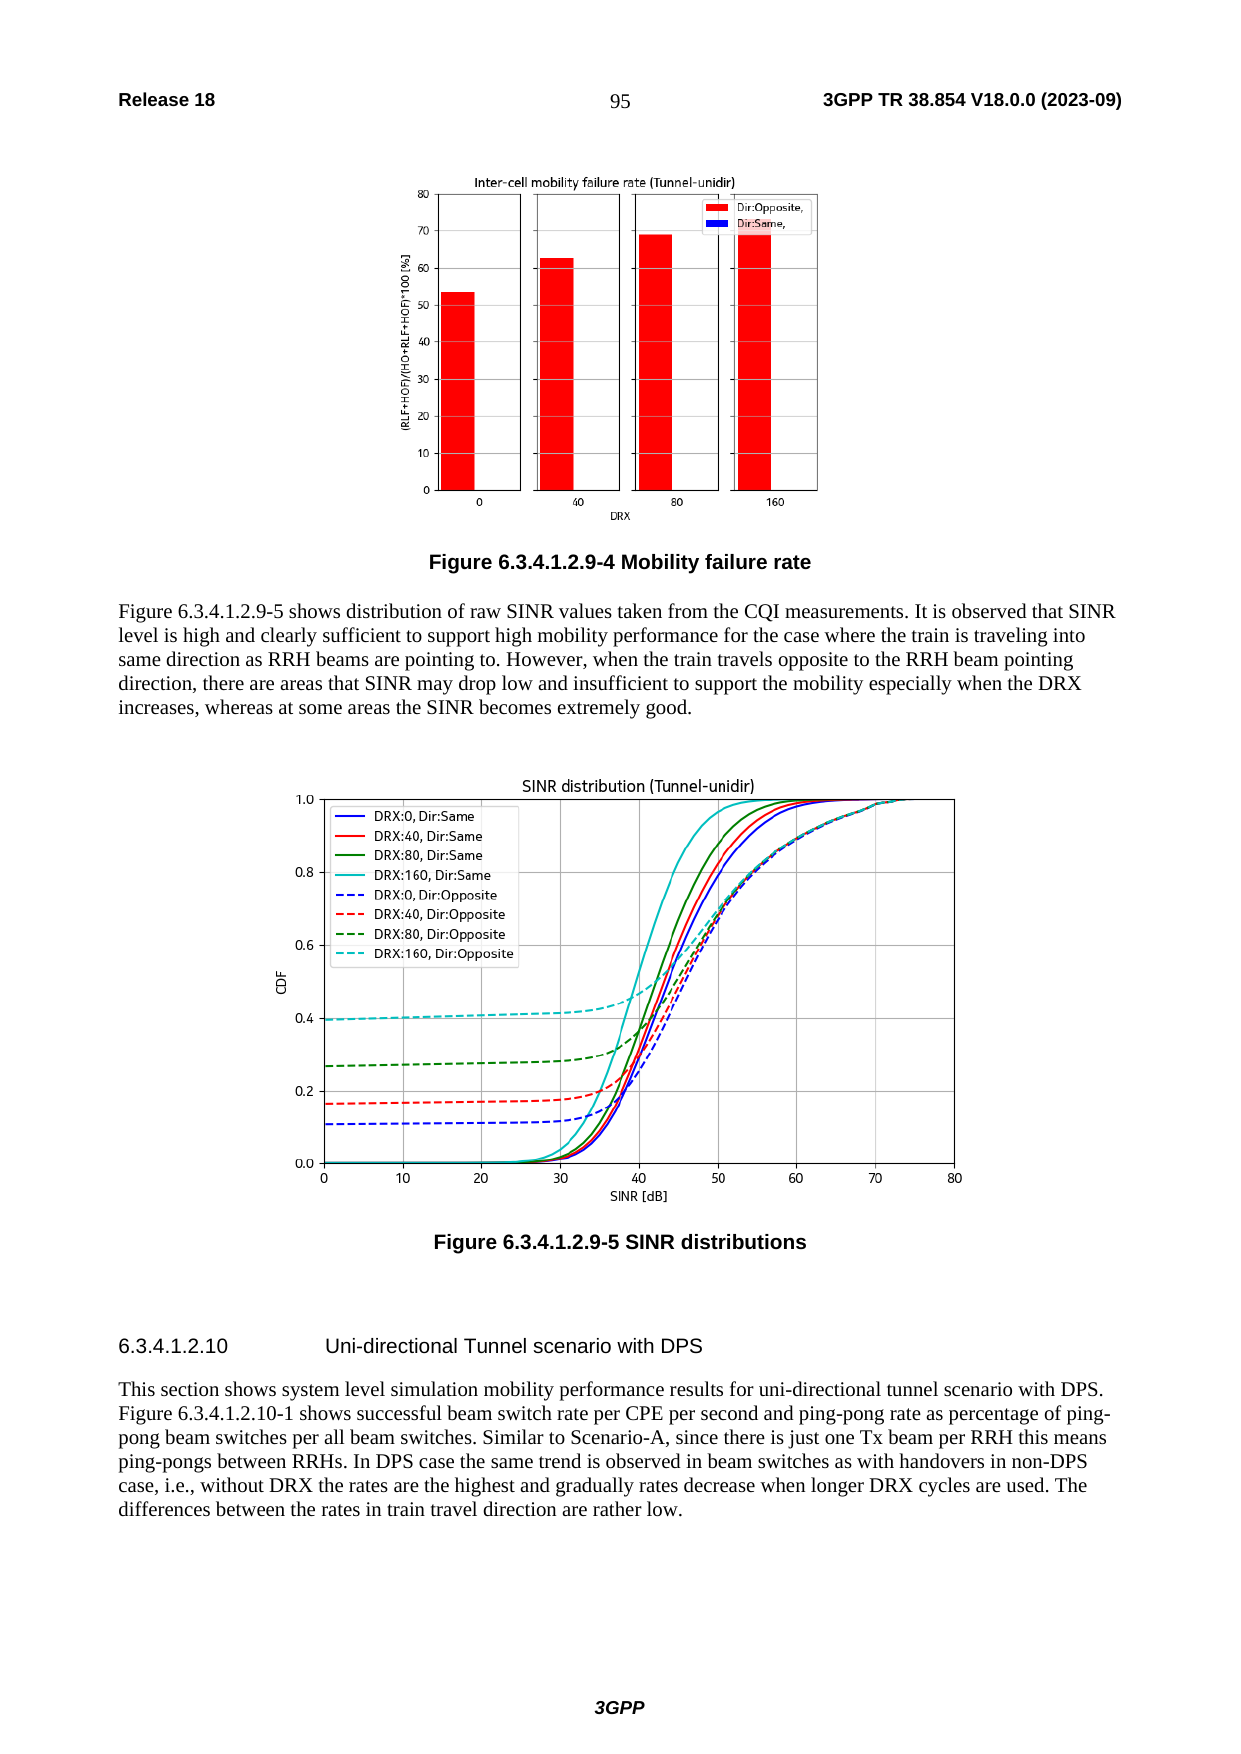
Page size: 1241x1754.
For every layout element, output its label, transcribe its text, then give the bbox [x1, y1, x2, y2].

picture [376, 147, 865, 532]
subtitle 6.3.4.1.2.10 Uni-directional Tunnel scenario with DPS [118, 1334, 1122, 1358]
text Figure 6.3.4.1.2.9-5 SINR distributions [118, 1230, 1122, 1254]
text Figure 6.3.4.1.2.9-4 Mobility failure rate [118, 550, 1122, 574]
text Figure 6.3.4.1.2.9-5 shows distribution of raw SINR values taken from the CQI measurements. It is observed that SINR level is high and clearly sufficient to support high mobility performance for the case where the train is traveling into same direction as RRH beams are pointing to. However, when the train travels opposite to the RRH beam pointing direction, there are areas that SINR may drop low and insufficient to support the mobility especially when the DRX increases, whereas at some areas the SINR becomes extremely good. [118, 599, 1122, 719]
picture [263, 744, 978, 1212]
text This section shows system level simulation mobility performance results for uni-directional tunnel scenario with DPS. Figure 6.3.4.1.2.10-1 shows successful beam switch rate per CPE per second and ping-pong rate as percentage of ping-pong beam switches per all beam switches. Similar to Scenario-A, since there is just one Tx beam per RRH this means ping-pongs between RRHs. In DPS case the same trend is observed in beam switches as with handovers in non-DPS case, i.e., without DRX the rates are the highest and gradually rates decrease when longer DRX cycles are used. The differences between the rates in train travel direction are rather low. [118, 1377, 1122, 1521]
